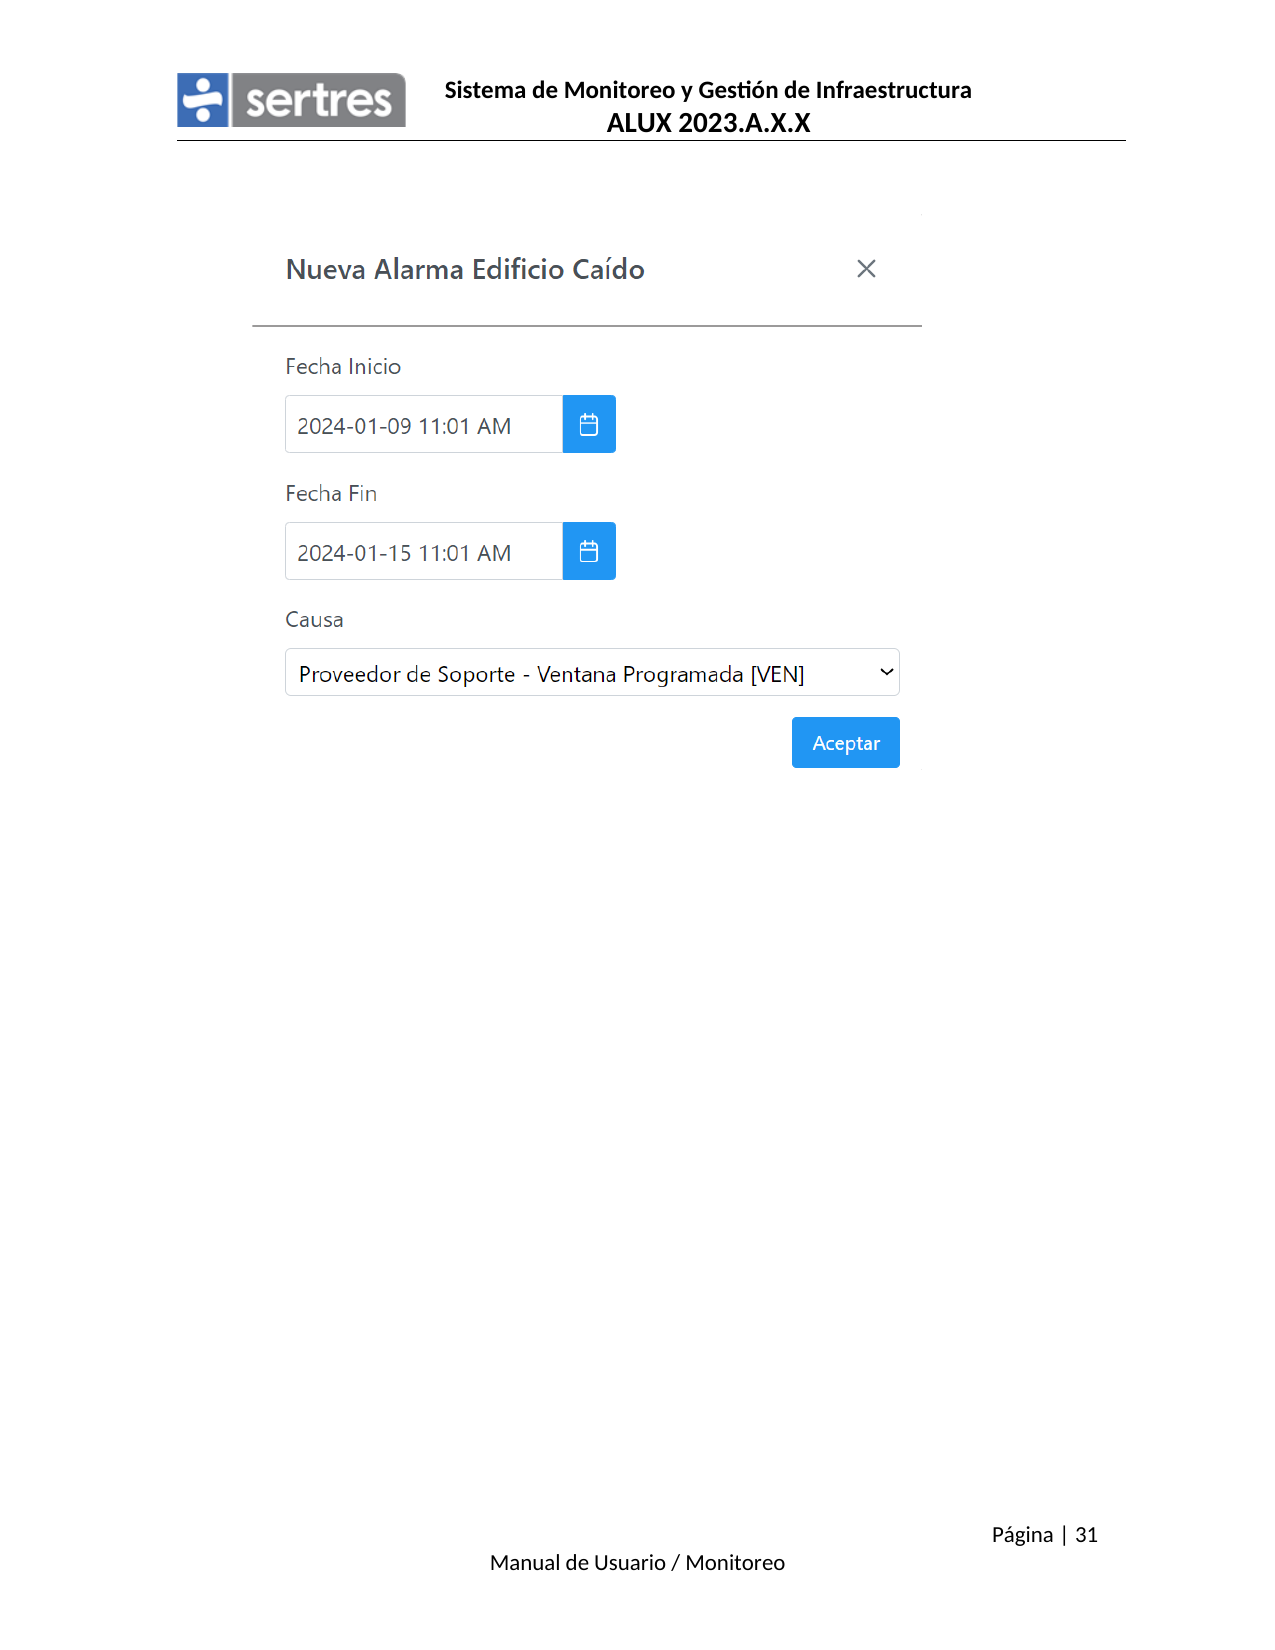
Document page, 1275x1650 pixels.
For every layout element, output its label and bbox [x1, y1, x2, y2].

picture [177, 73, 406, 127]
picture [252, 214, 922, 770]
